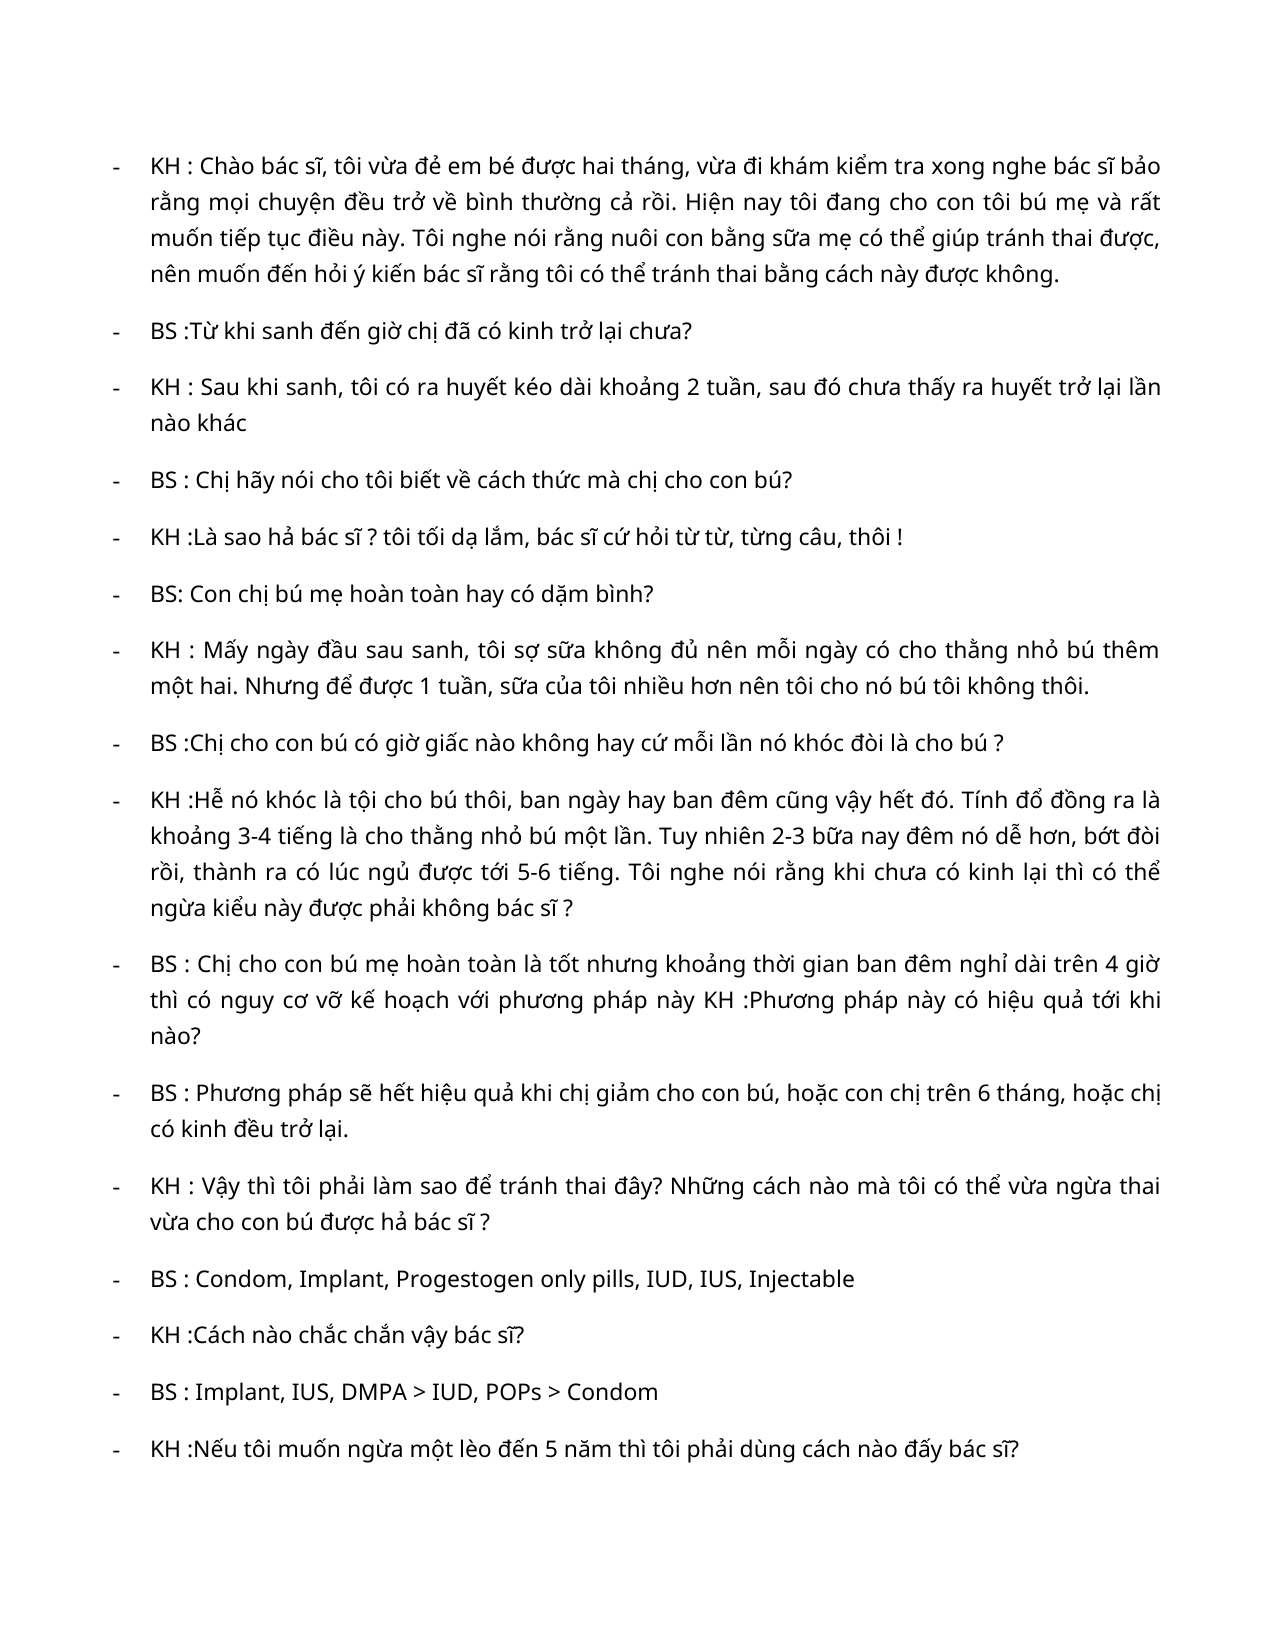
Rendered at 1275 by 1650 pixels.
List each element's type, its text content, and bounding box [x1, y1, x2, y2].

text KH :Cách nào chắc chắn vậy bác sĩ? [112, 1319, 1162, 1351]
text BS: Con chị bú mẹ hoàn toàn hay có dặm bình? [112, 578, 1162, 609]
text BS : Implant, IUS, DMPA > IUD, POPs > Condom [112, 1376, 1162, 1407]
text KH :Nếu tôi muốn ngừa một lèo đến 5 năm thì tôi phải dùng cách nào đấy bác sĩ? [112, 1433, 1162, 1464]
text KH : Chào bác sĩ, tôi vừa đẻ em bé được hai tháng, vừa đi khám kiểm tra xong nghe bác sĩ bảo rằng mọi chuyện đều trở về bình thường cả rồi. Hiện nay tôi đang cho con tôi bú mẹ và rất muốn tiếp tục điều này. Tôi nghe nói rằng nuôi con bằng sữa mẹ có thể giúp tránh thai được, nên muốn đến hỏi ý kiến bác sĩ rằng tôi có thể tránh thai bằng cách này được không. [112, 150, 1162, 289]
text KH : Sau khi sanh, tôi có ra huyết kéo dài khoảng 2 tuần, sau đó chưa thấy ra huyết trở lại lần nào khác [112, 371, 1162, 438]
text BS : Chị cho con bú mẹ hoàn toàn là tốt nhưng khoảng thời gian ban đêm nghỉ dài trên 4 giờ thì có nguy cơ vỡ kế hoạch với phương pháp này KH :Phương pháp này có hiệu quả tới khi nào? [112, 948, 1162, 1052]
text KH : Mấy ngày đầu sau sanh, tôi sợ sữa không đủ nên mỗi ngày có cho thằng nhỏ bú thêm một hai. Nhưng để được 1 tuần, sữa của tôi nhiều hơn nên tôi cho nó bú tôi không thôi. [112, 634, 1162, 702]
text KH :Là sao hả bác sĩ ? tôi tối dạ lắm, bác sĩ cứ hỏi từ từ, từng câu, thôi ! [112, 521, 1162, 552]
text BS : Phương pháp sẽ hết hiệu quả khi chị giảm cho con bú, hoặc con chị trên 6 tháng, hoặc chị có kinh đều trở lại. [112, 1077, 1162, 1144]
text BS :Chị cho con bú có giờ giấc nào không hay cứ mỗi lần nó khóc đòi là cho bú ? [112, 727, 1162, 758]
text BS : Chị hãy nói cho tôi biết về cách thức mà chị cho con bú? [112, 464, 1162, 495]
text KH : Vậy thì tôi phải làm sao để tránh thai đây? Những cách nào mà tôi có thể vừa ngừa thai vừa cho con bú được hả bác sĩ ? [112, 1170, 1162, 1237]
text BS : Condom, Implant, Progestogen only pills, IUD, IUS, Injectable [112, 1262, 1162, 1294]
text KH :Hễ nó khóc là tội cho bú thôi, ban ngày hay ban đêm cũng vậy hết đó. Tính đổ đồng ra là khoảng 3-4 tiếng là cho thằng nhỏ bú một lần. Tuy nhiên 2-3 bữa nay đêm nó dễ hơn, bớt đòi rồi, thành ra có lúc ngủ được tới 5-6 tiếng. Tôi nghe nói rằng khi chưa có kinh lại thì có thể ngừa kiểu này được phải không bác sĩ ? [112, 784, 1162, 923]
text BS :Từ khi sanh đến giờ chị đã có kinh trở lại chưa? [112, 314, 1162, 346]
